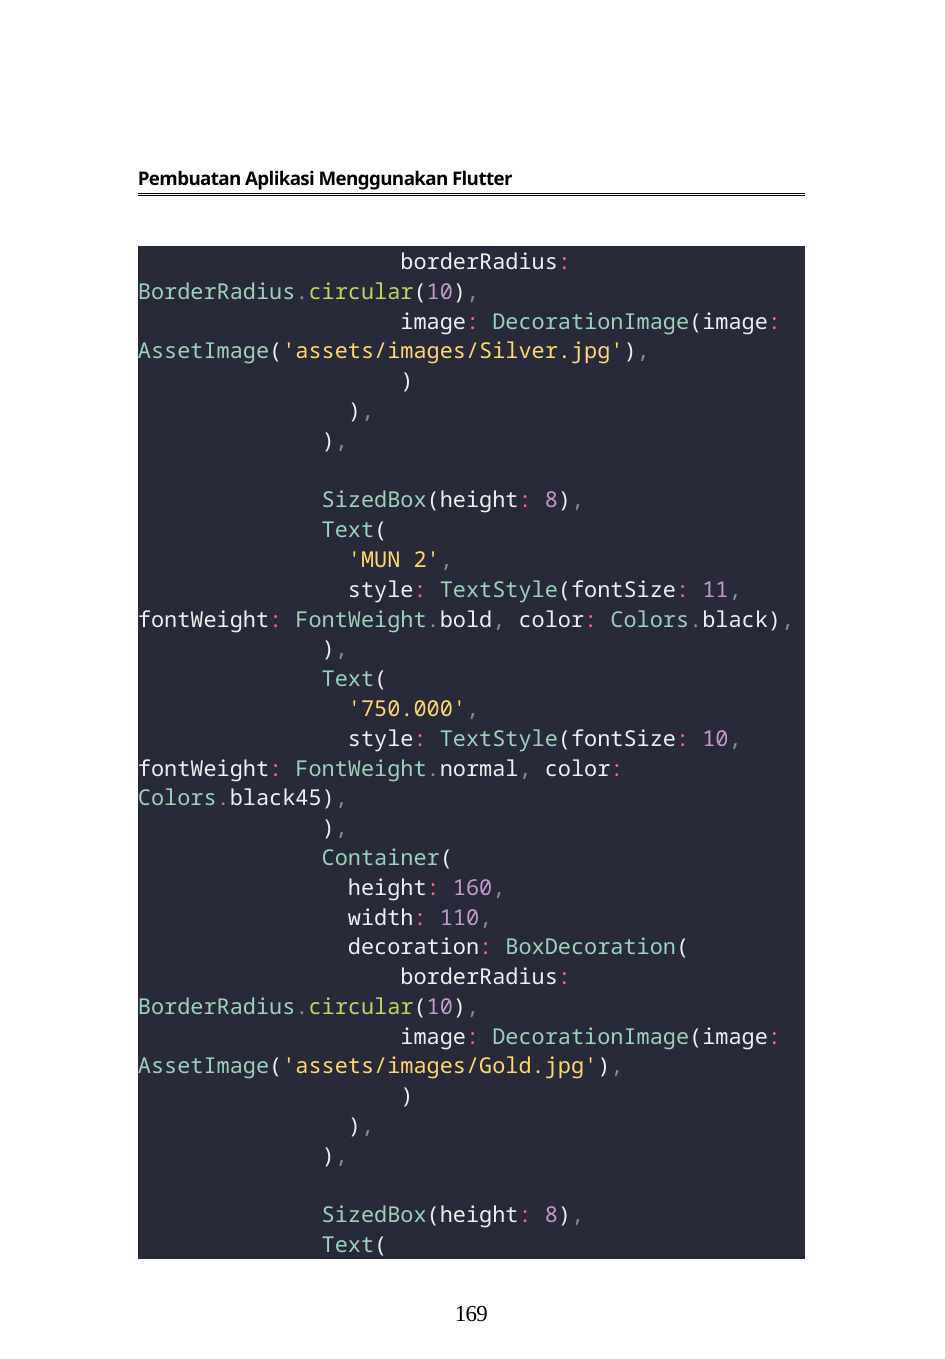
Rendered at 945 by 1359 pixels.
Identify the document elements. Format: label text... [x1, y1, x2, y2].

text ), [138, 395, 805, 425]
text ), [138, 425, 805, 455]
text 'MUN 2', [138, 544, 805, 574]
text '750.000', [138, 693, 805, 723]
text ) [138, 365, 805, 395]
text Text( [138, 514, 805, 544]
text style: TextStyle(fontSize: 11, fontWeight: FontWeight.bold, color: Colors.black), [138, 574, 805, 633]
text borderRadius: BorderRadius.circular(10), [138, 246, 805, 306]
text image: DecorationImage(image: AssetImage('assets/images/Silver.jpg'), [138, 306, 805, 365]
text Container( [138, 842, 805, 872]
text height: 160, [138, 872, 805, 902]
text ), [138, 633, 805, 663]
text SizedBox(height: 8), [138, 484, 805, 514]
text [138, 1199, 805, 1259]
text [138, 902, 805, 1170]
text Text( [138, 663, 805, 693]
text ), [138, 812, 805, 842]
text style: TextStyle(fontSize: 10, fontWeight: FontWeight.normal, color: Colors.black45), [138, 723, 805, 812]
